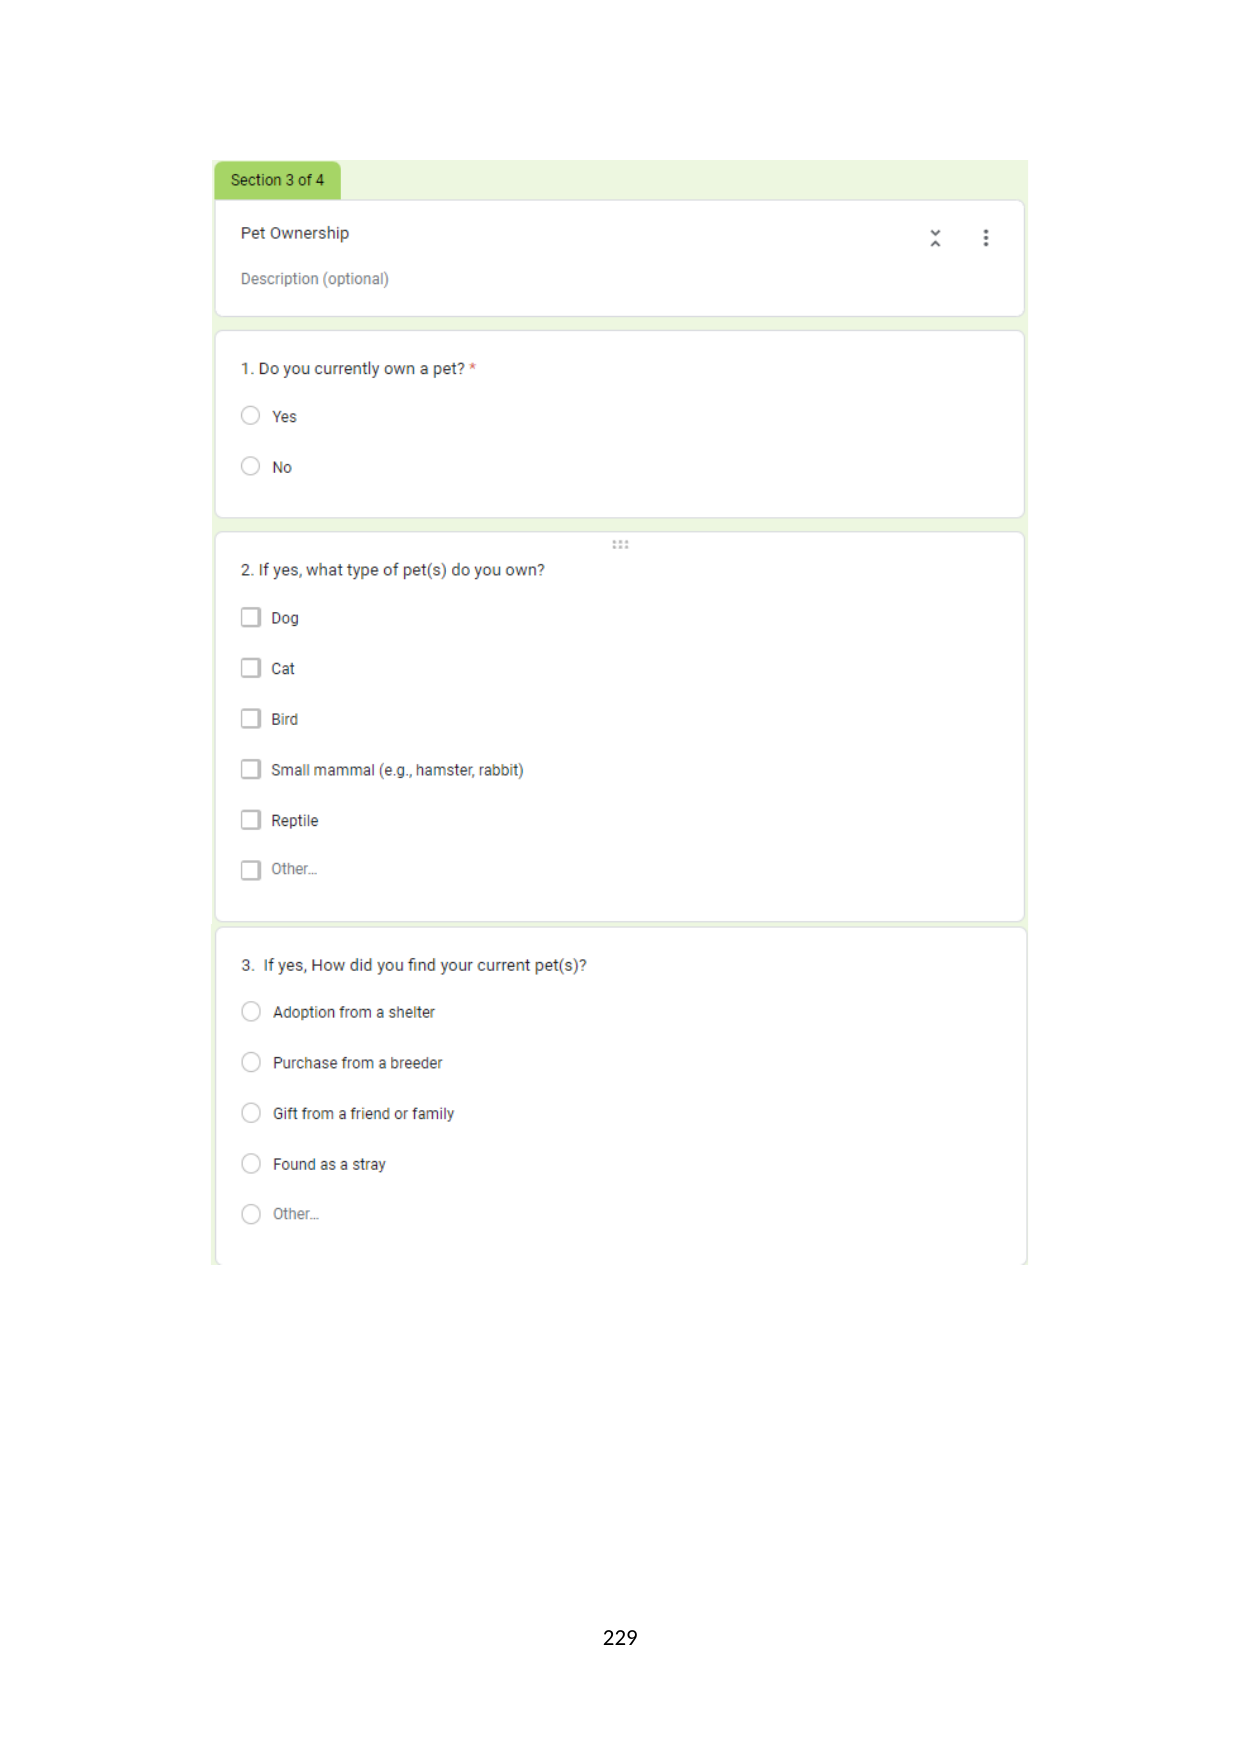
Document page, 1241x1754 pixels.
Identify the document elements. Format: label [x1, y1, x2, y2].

picture [210, 160, 1029, 1265]
